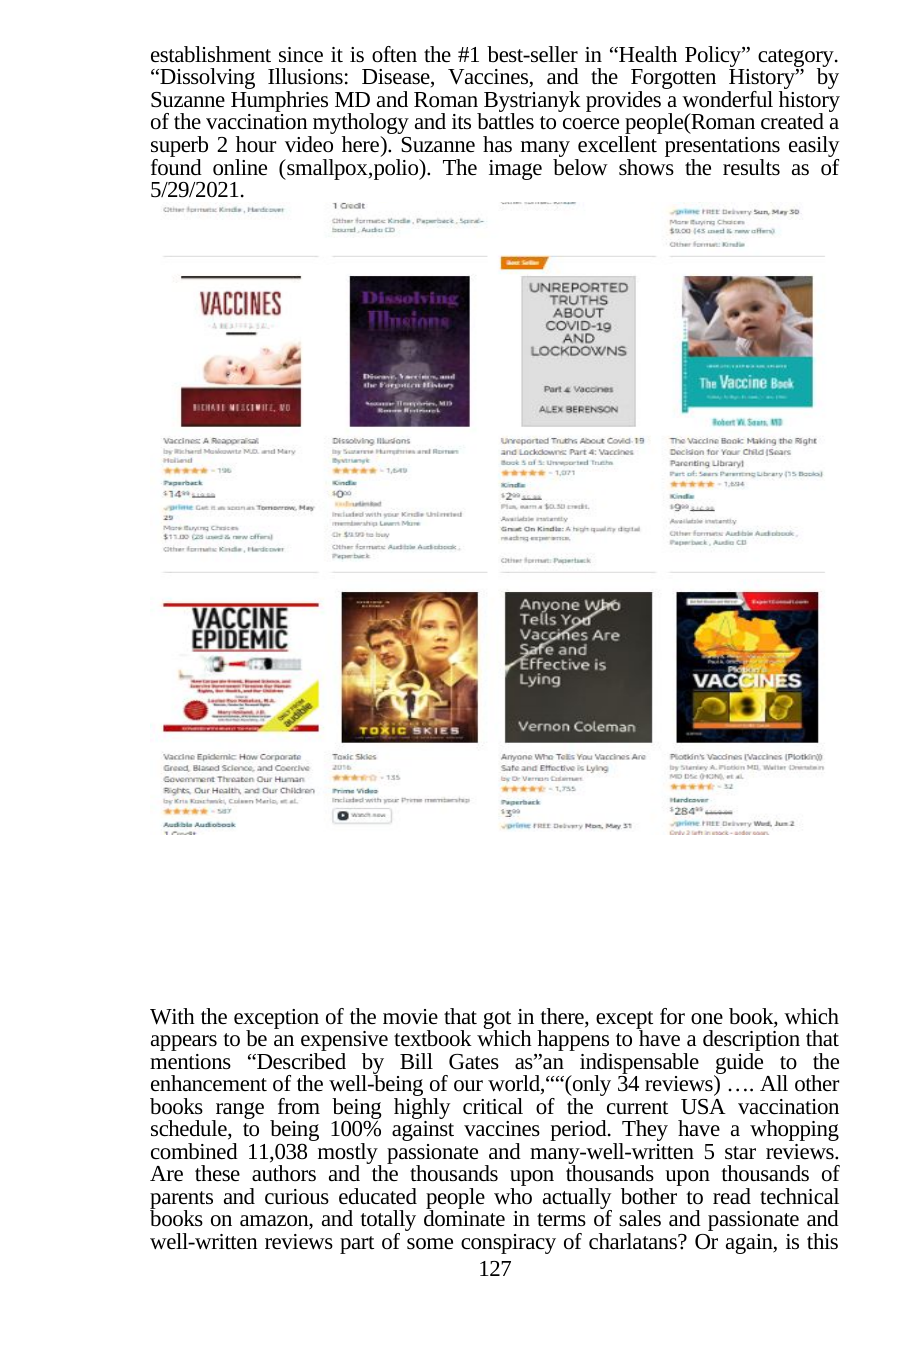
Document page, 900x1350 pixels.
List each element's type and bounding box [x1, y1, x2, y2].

picture [150, 202, 851, 835]
text [150, 1007, 840, 1254]
text [150, 45, 840, 202]
